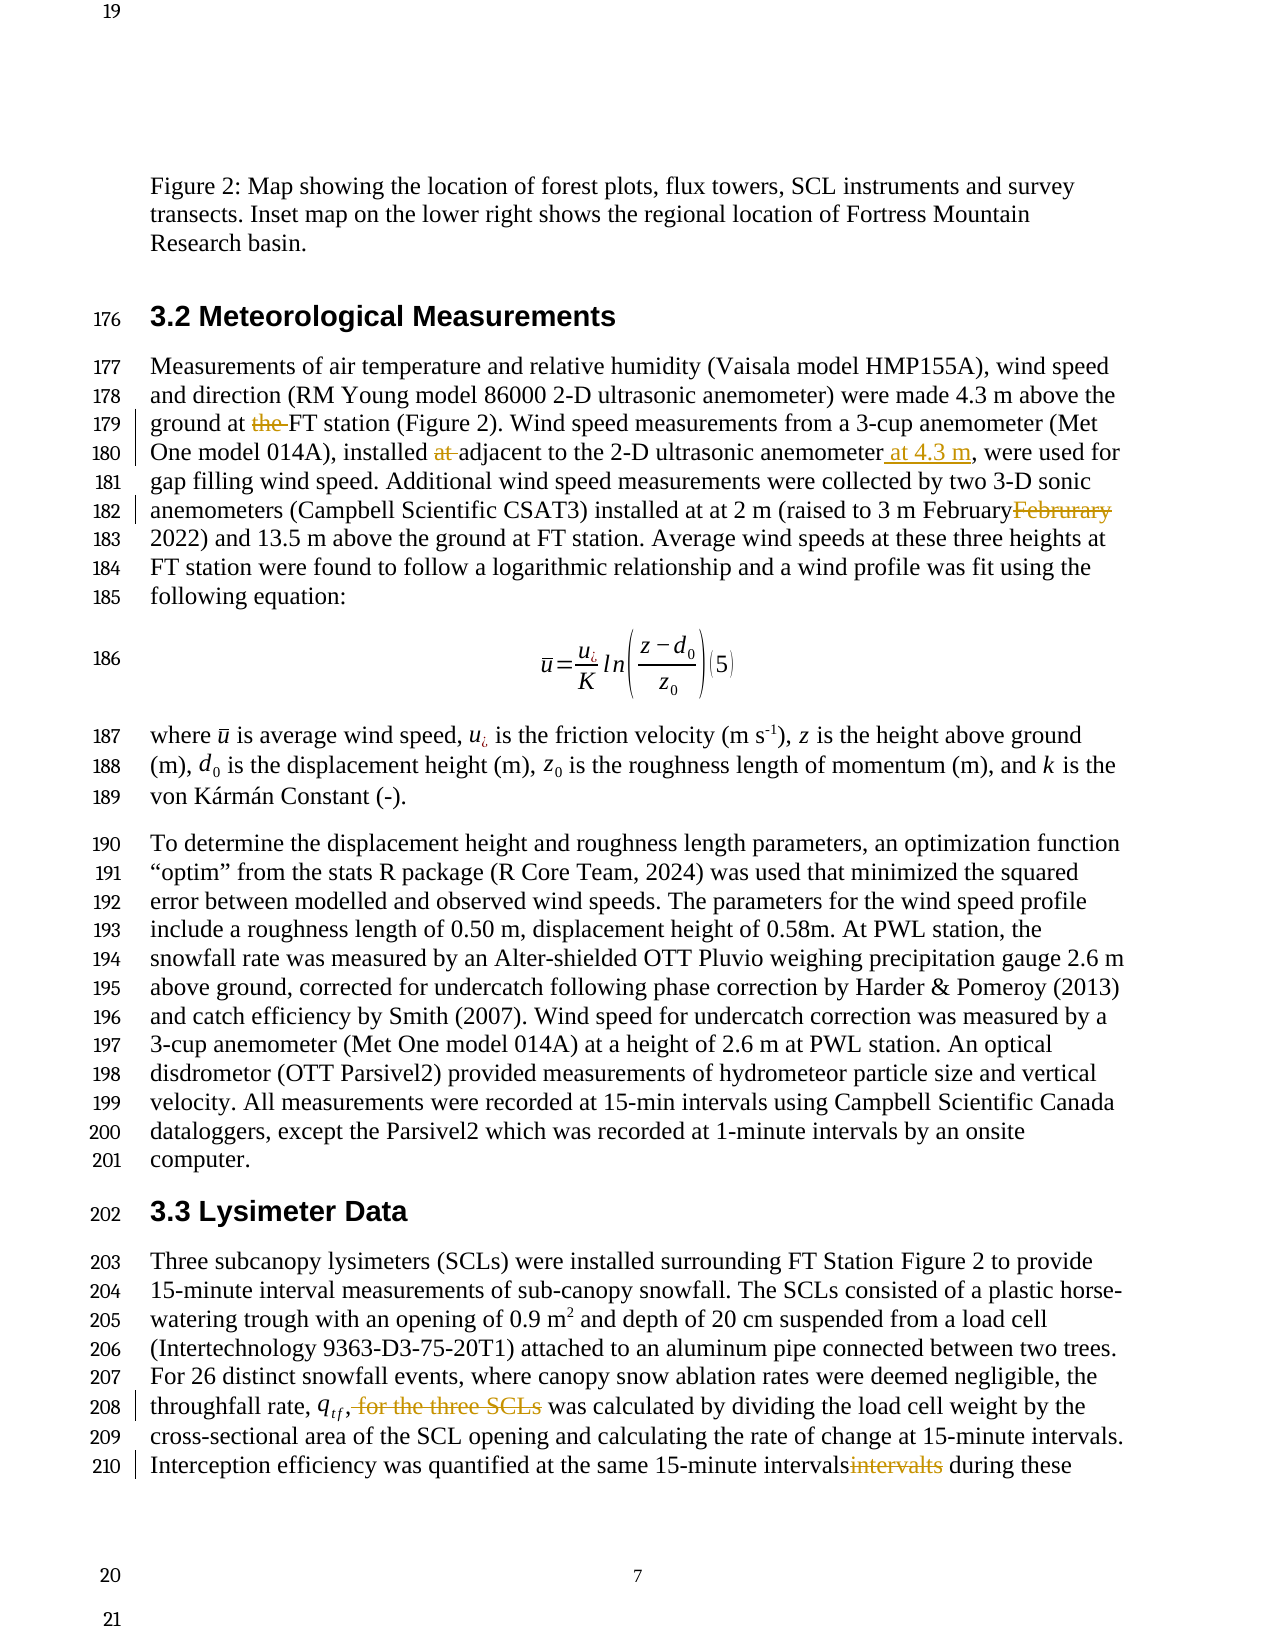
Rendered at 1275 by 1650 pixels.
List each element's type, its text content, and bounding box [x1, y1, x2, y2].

text To determine the displacement height and roughness length parameters, an optimization function “optim” from the stats R package (R Core Team, 2024) was used that minimized the squared error between modelled and observed wind speeds. The parameters for the wind speed profile include a roughness length of 0.50 m, displacement height of 0.58m. At PWL station, the snowfall rate was measured by an Alter-shielded OTT Pluvio weighing precipitation gauge 2.6 m above ground, corrected for undercatch following phase correction by Harder & Pomeroy (2013) and catch efficiency by Smith (2007). Wind speed for undercatch correction was measured by a 3-cup anemometer (Met One model 014A) at a height of 2.6 m at PWL station. An optical disdrometor (OTT Parsivel2) provided measurements of hydrometeor particle size and vertical velocity. All measurements were recorded at 15-min intervals using Campbell Scientific Canada dataloggers, except the Parsivel2 which was recorded at 1-minute intervals by an onsite computer. [150, 828, 1125, 1173]
text where is average wind speed, is the friction velocity (m s-1), is the height above ground (m), is the displacement height (m), is the roughness length of momentum (m), and is the von Kármán Constant (-). [150, 721, 1125, 809]
subtitle 3.3 Lysimeter Data [150, 1194, 1125, 1228]
subtitle 3.2 Meteorological Measurements [150, 299, 1125, 332]
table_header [139, 150, 1114, 278]
text Measurements of air temperature and relative humidity (Vaisala model HMP155A), wind speed and direction (RM Young model 86000 2-D ultrasonic anemometer) were made 4.3 m above the ground at FT station (Figure 2). Wind speed measurements from a 3-cup anemometer (Met One model 014A), installed adjacent to the 2-D ultrasonic anemometer, were used for gap filling wind speed. Additional wind speed measurements were collected by two 3-D sonic anemometers (Campbell Scientific CSAT3) installed at at 2 m (raised to 3 m February 2022) and 13.5 m above the ground at FT station. Average wind speeds at these three heights at FT station were found to follow a logarithmic relationship and a wind profile was fit using the following equation: [150, 351, 1125, 610]
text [150, 1246, 1125, 1479]
